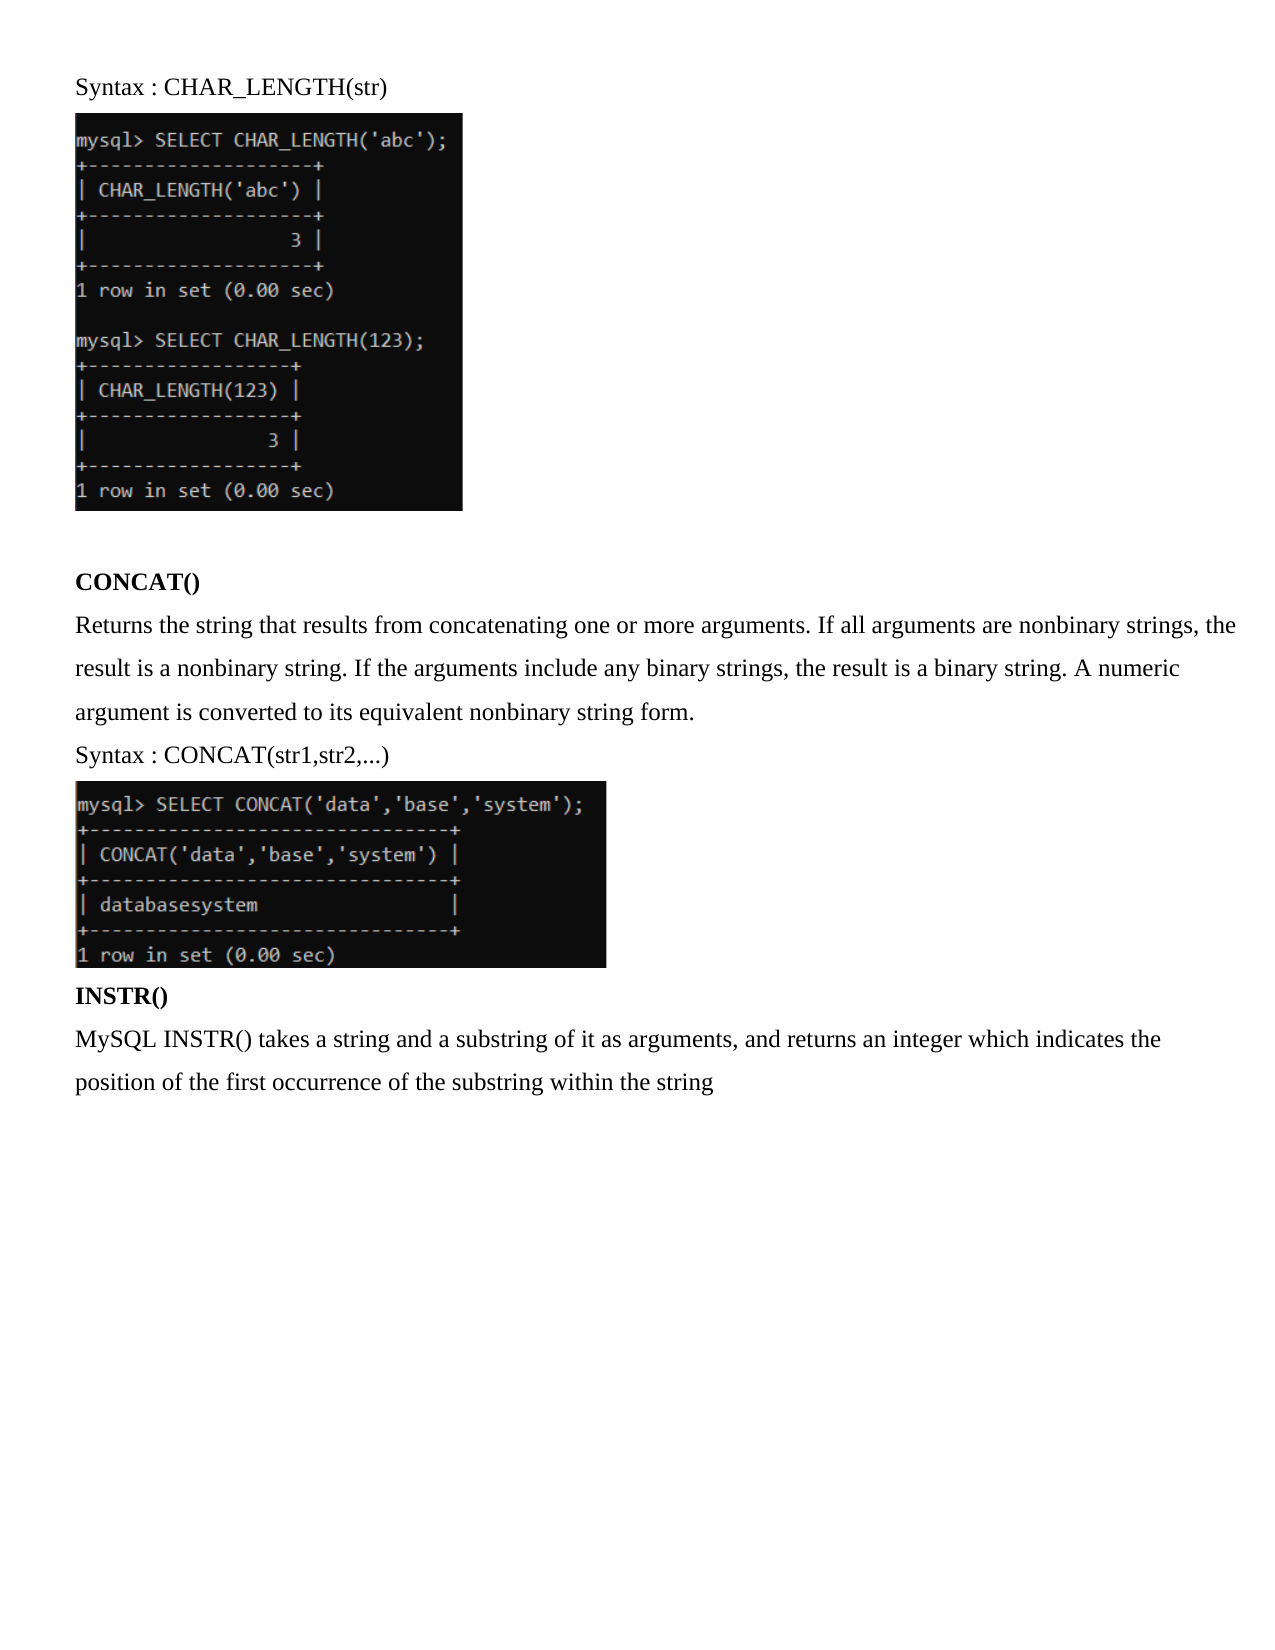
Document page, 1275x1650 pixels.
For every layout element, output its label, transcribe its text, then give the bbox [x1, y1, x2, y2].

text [75, 72, 1237, 511]
text CONCAT() [75, 567, 1237, 596]
picture [75, 781, 607, 968]
text INSTR() [75, 981, 1237, 1010]
text MySQL INSTR() takes a string and a substring of it as arguments, and returns an integer which indicates the position of the first occurrence of the substring within the string Syntax : INSTR(str,substr) [75, 1024, 1237, 1096]
picture [75, 113, 463, 511]
text Returns the string that results from concatenating one or more arguments. If all arguments are nonbinary strings, the result is a nonbinary string. If the arguments include any binary strings, the result is a binary string. A numeric argument is converted to its equivalent nonbinary string form. Syntax : CONCAT(str1,str2,...) [75, 610, 1237, 968]
